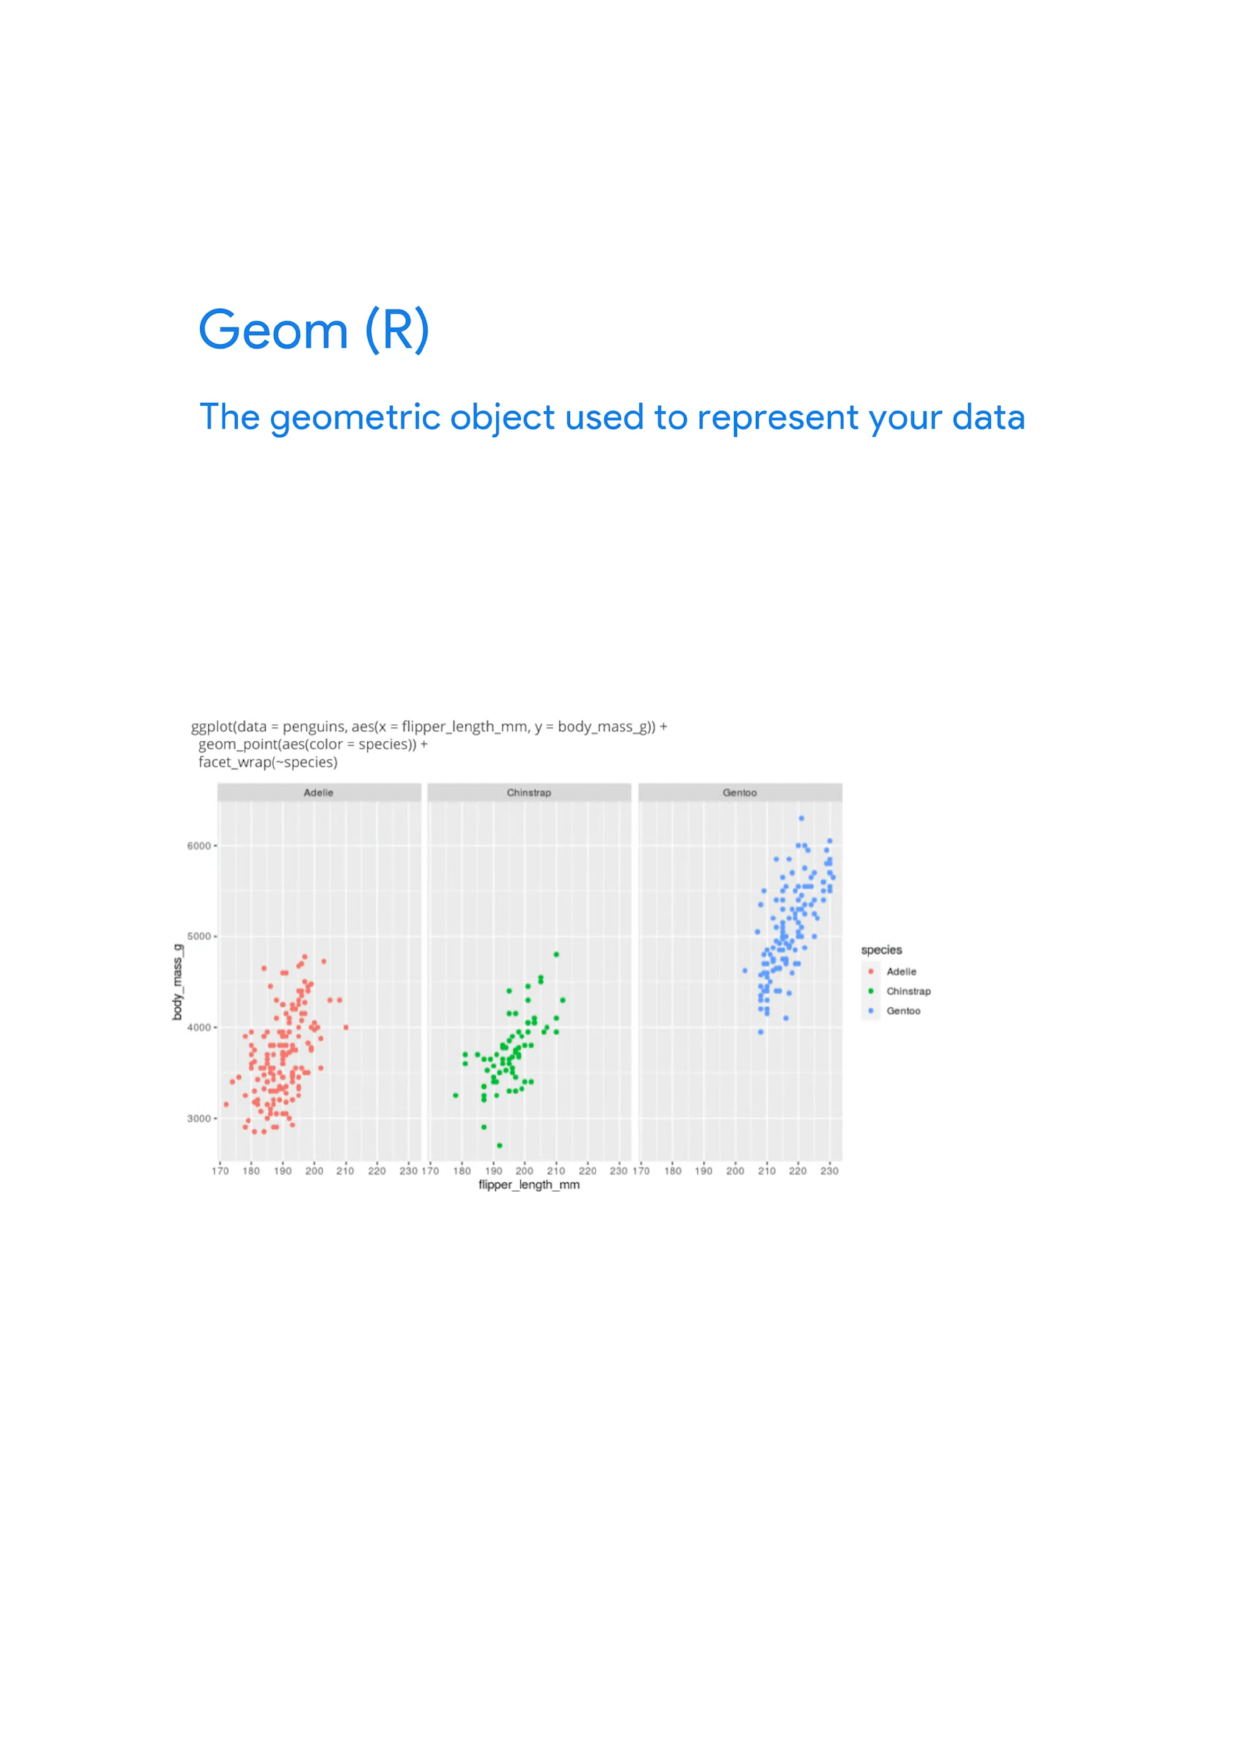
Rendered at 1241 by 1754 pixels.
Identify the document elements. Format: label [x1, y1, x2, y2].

picture [150, 150, 1091, 680]
picture [150, 683, 1091, 1213]
